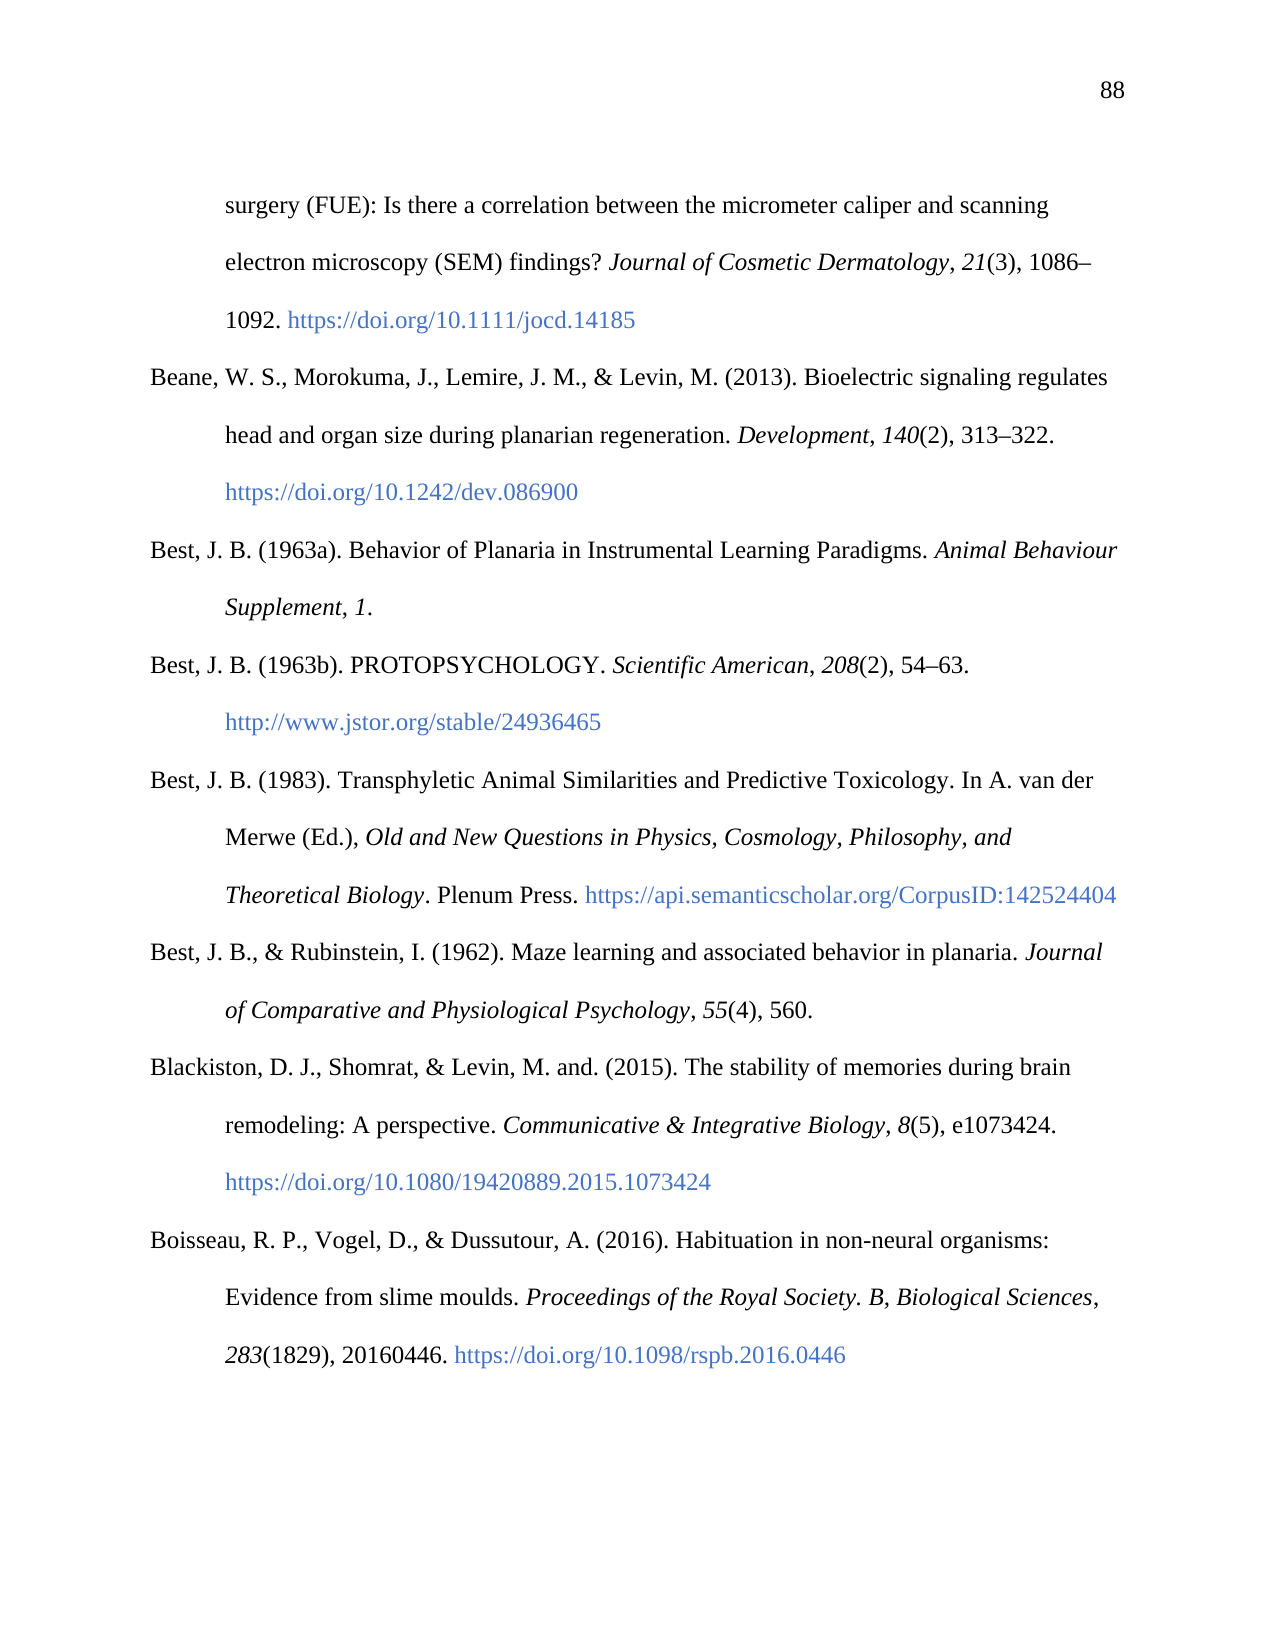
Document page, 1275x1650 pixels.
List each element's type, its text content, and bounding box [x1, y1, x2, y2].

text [150, 190, 1125, 334]
text Blackiston, D. J., Shomrat, & Levin, M. and. (2015). The stability of memories during brain remodeling: A perspective. Communicative & Integrative Biology, 8(5), e1073424. https://doi.org/10.1080/19420889.2015.1073424 [150, 1052, 1125, 1196]
text Beane, W. S., Morokuma, J., Lemire, J. M., & Levin, M. (2013). Bioelectric signaling regulates head and organ size during planarian regeneration. Development, 140(2), 313–322. https://doi.org/10.1242/dev.086900 [150, 362, 1125, 506]
text Best, J. B. (1963a). Behavior of Planaria in Instrumental Learning Paradigms. Animal Behaviour Supplement, 1. [150, 535, 1125, 621]
text Best, J. B. (1963b). PROTOPSYCHOLOGY. Scientific American, 208(2), 54–63. http://www.jstor.org/stable/24936465 [150, 650, 1125, 736]
text Best, J. B. (1983). Transphyletic Animal Similarities and Predictive Toxicology. In A. van der Merwe (Ed.), Old and New Questions in Physics, Cosmology, Philosophy, and Theoretical Biology. Plenum Press. https://api.semanticscholar.org/CorpusID:142524404 [150, 765, 1125, 909]
text Best, J. B., & Rubinstein, I. (1962). Maze learning and associated behavior in planaria. Journal of Comparative and Physiological Psychology, 55(4), 560. [150, 937, 1125, 1024]
text Boisseau, R. P., Vogel, D., & Dussutour, A. (2016). Habituation in non-neural organisms: Evidence from slime moulds. Proceedings of the Royal Society. B, Biological Sciences, 283(1829), 20160446. https://doi.org/10.1098/rspb.2016.0446 [150, 1225, 1125, 1369]
